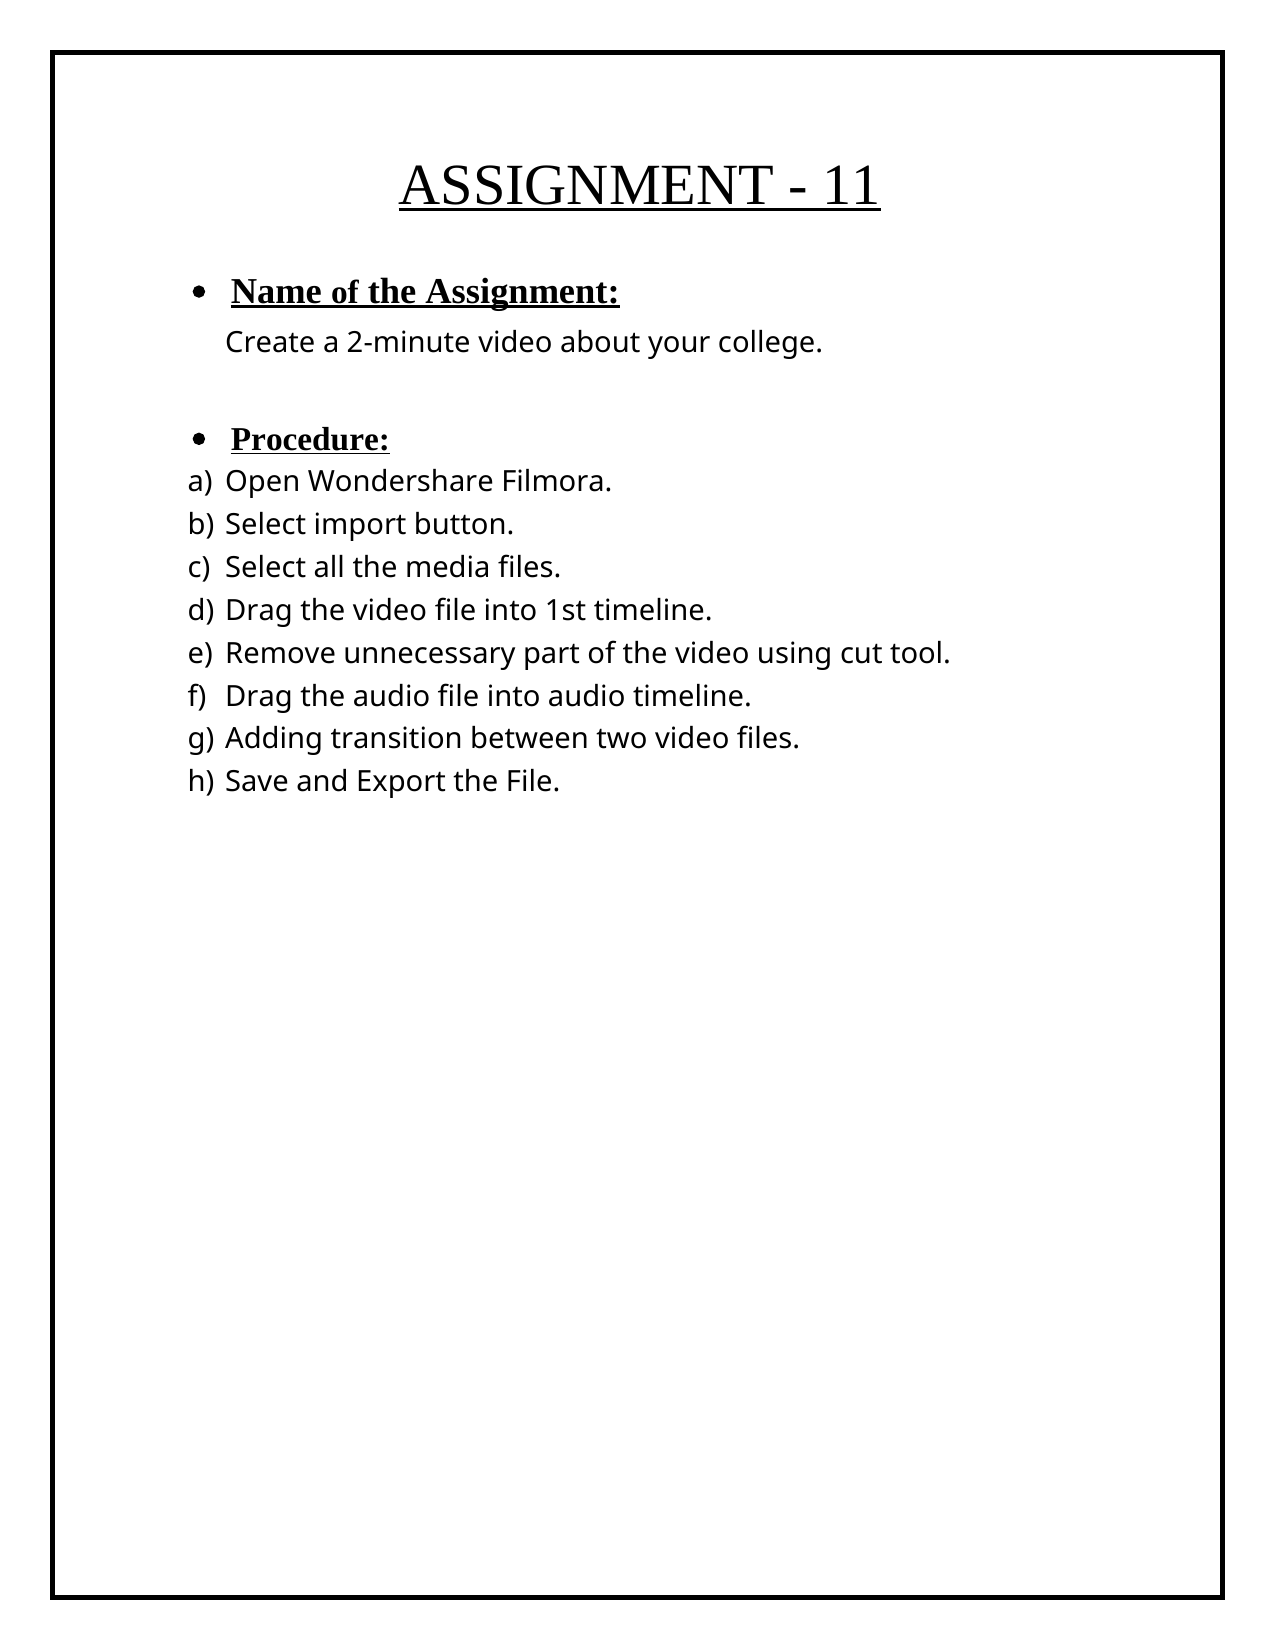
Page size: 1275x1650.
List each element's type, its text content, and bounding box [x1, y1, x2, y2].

list Procedure: [193, 419, 1125, 458]
text Create a 2-minute video about your college. [150, 321, 1125, 361]
list Name of the Assignment: [193, 269, 1125, 311]
subtitle ASSIGNMENT - 11 [154, 150, 1125, 217]
list Open Wondershare Filmora. [187, 461, 1125, 500]
list Adding transition between two video files. [187, 718, 1125, 757]
list Save and Export the File. [187, 760, 1125, 800]
list Drag the video file into 1st timeline. [187, 589, 1125, 629]
list Drag the audio file into audio timeline. [187, 675, 1125, 714]
list Remove unnecessary part of the video using cut tool. [187, 632, 1125, 672]
list Select all the media files. [187, 546, 1125, 586]
list Select import button. [187, 503, 1125, 543]
